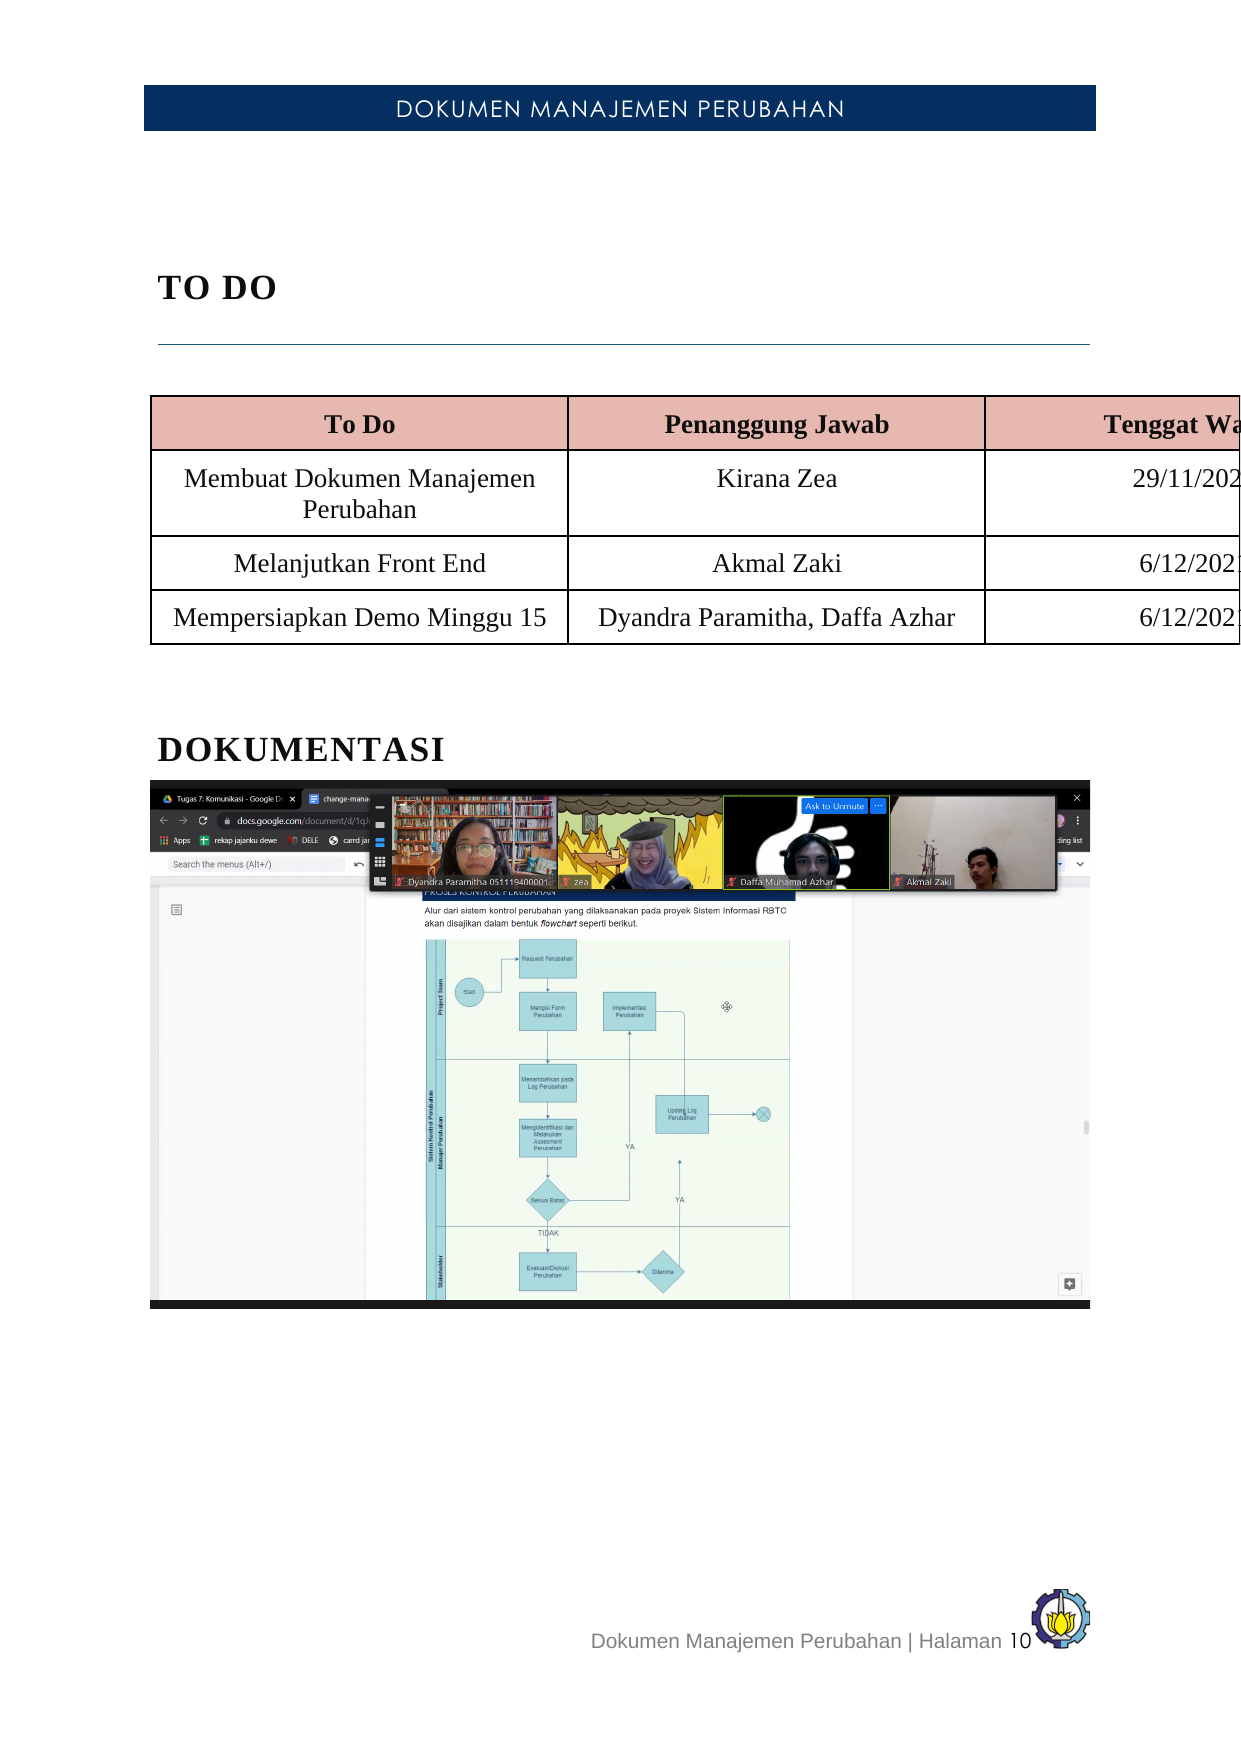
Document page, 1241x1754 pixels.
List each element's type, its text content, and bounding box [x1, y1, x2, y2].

table_cell Dyandra Paramitha, Daffa Azhar [569, 591, 984, 643]
table_header To Do [152, 397, 567, 449]
table_cell Melanjutkan Front End [152, 537, 567, 588]
subtitle Dokumentasi [157, 729, 1090, 769]
table_header Penanggung Jawab [569, 397, 984, 449]
table_cell Mempersiapkan Demo Minggu 15 [152, 591, 567, 643]
picture [1031, 1589, 1091, 1649]
picture [150, 780, 1091, 1309]
table_cell 6/12/2021 [986, 537, 1239, 588]
table_cell Akmal Zaki [569, 537, 984, 588]
table_cell 29/11/2021 [986, 451, 1239, 534]
subtitle To Do [157, 266, 1090, 307]
table_cell Kirana Zea [569, 451, 984, 534]
table_header Tenggat Waktu [986, 397, 1239, 449]
table_cell 6/12/2021 [986, 591, 1239, 643]
table_cell Membuat Dokumen Manajemen Perubahan [152, 451, 567, 534]
